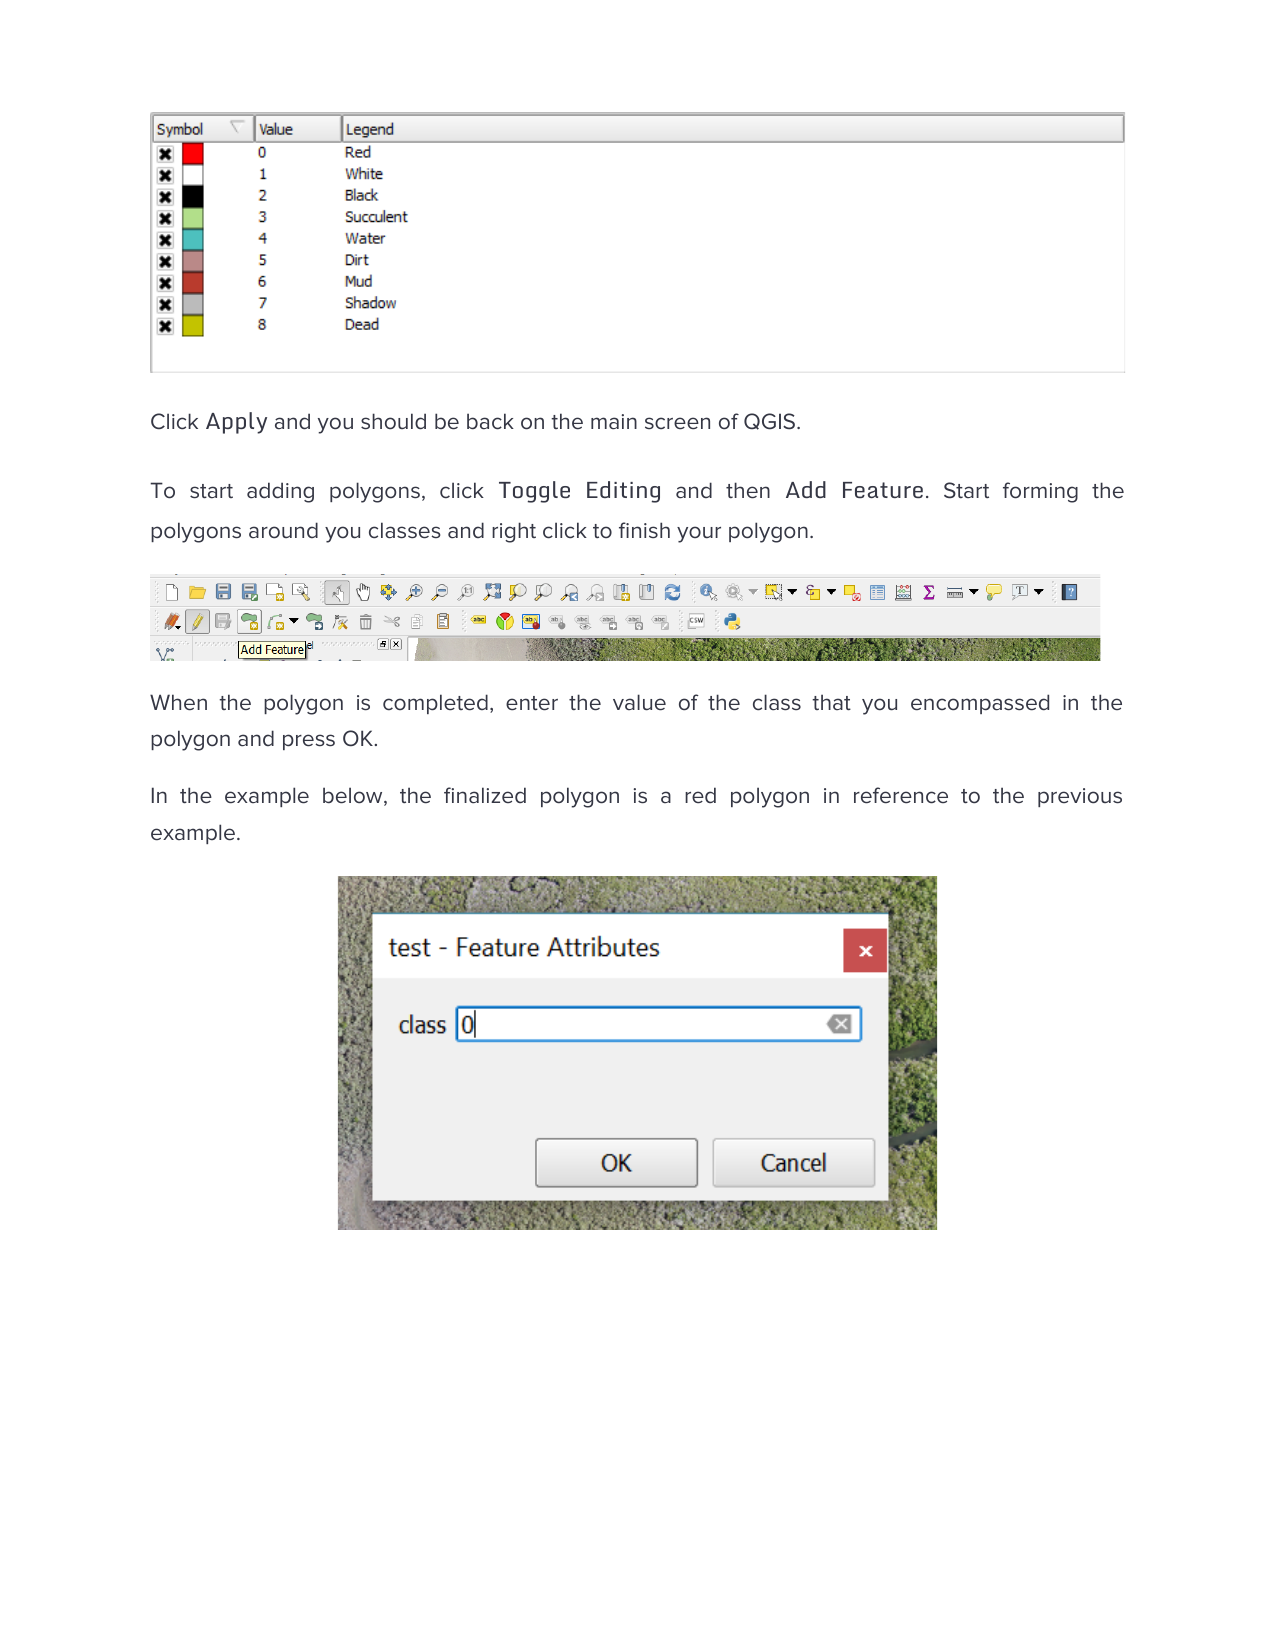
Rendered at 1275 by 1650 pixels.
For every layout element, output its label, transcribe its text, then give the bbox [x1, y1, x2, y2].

picture [150, 112, 1125, 373]
picture [150, 574, 1101, 661]
picture [337, 876, 938, 1230]
text In the example below, the finalized polygon is a red polygon in reference to the previous example. [150, 783, 1125, 847]
text To start adding polygons, click Toggle Editing and then Add Feature. Start forming the polygons around you classes and right click to finish your polygon. [150, 471, 1125, 545]
text Click Apply and you should be back on the main screen of QGIS. [150, 402, 1125, 439]
text When the polygon is completed, enter the value of the class that you encompassed in the polygon and press OK. [150, 689, 1125, 754]
